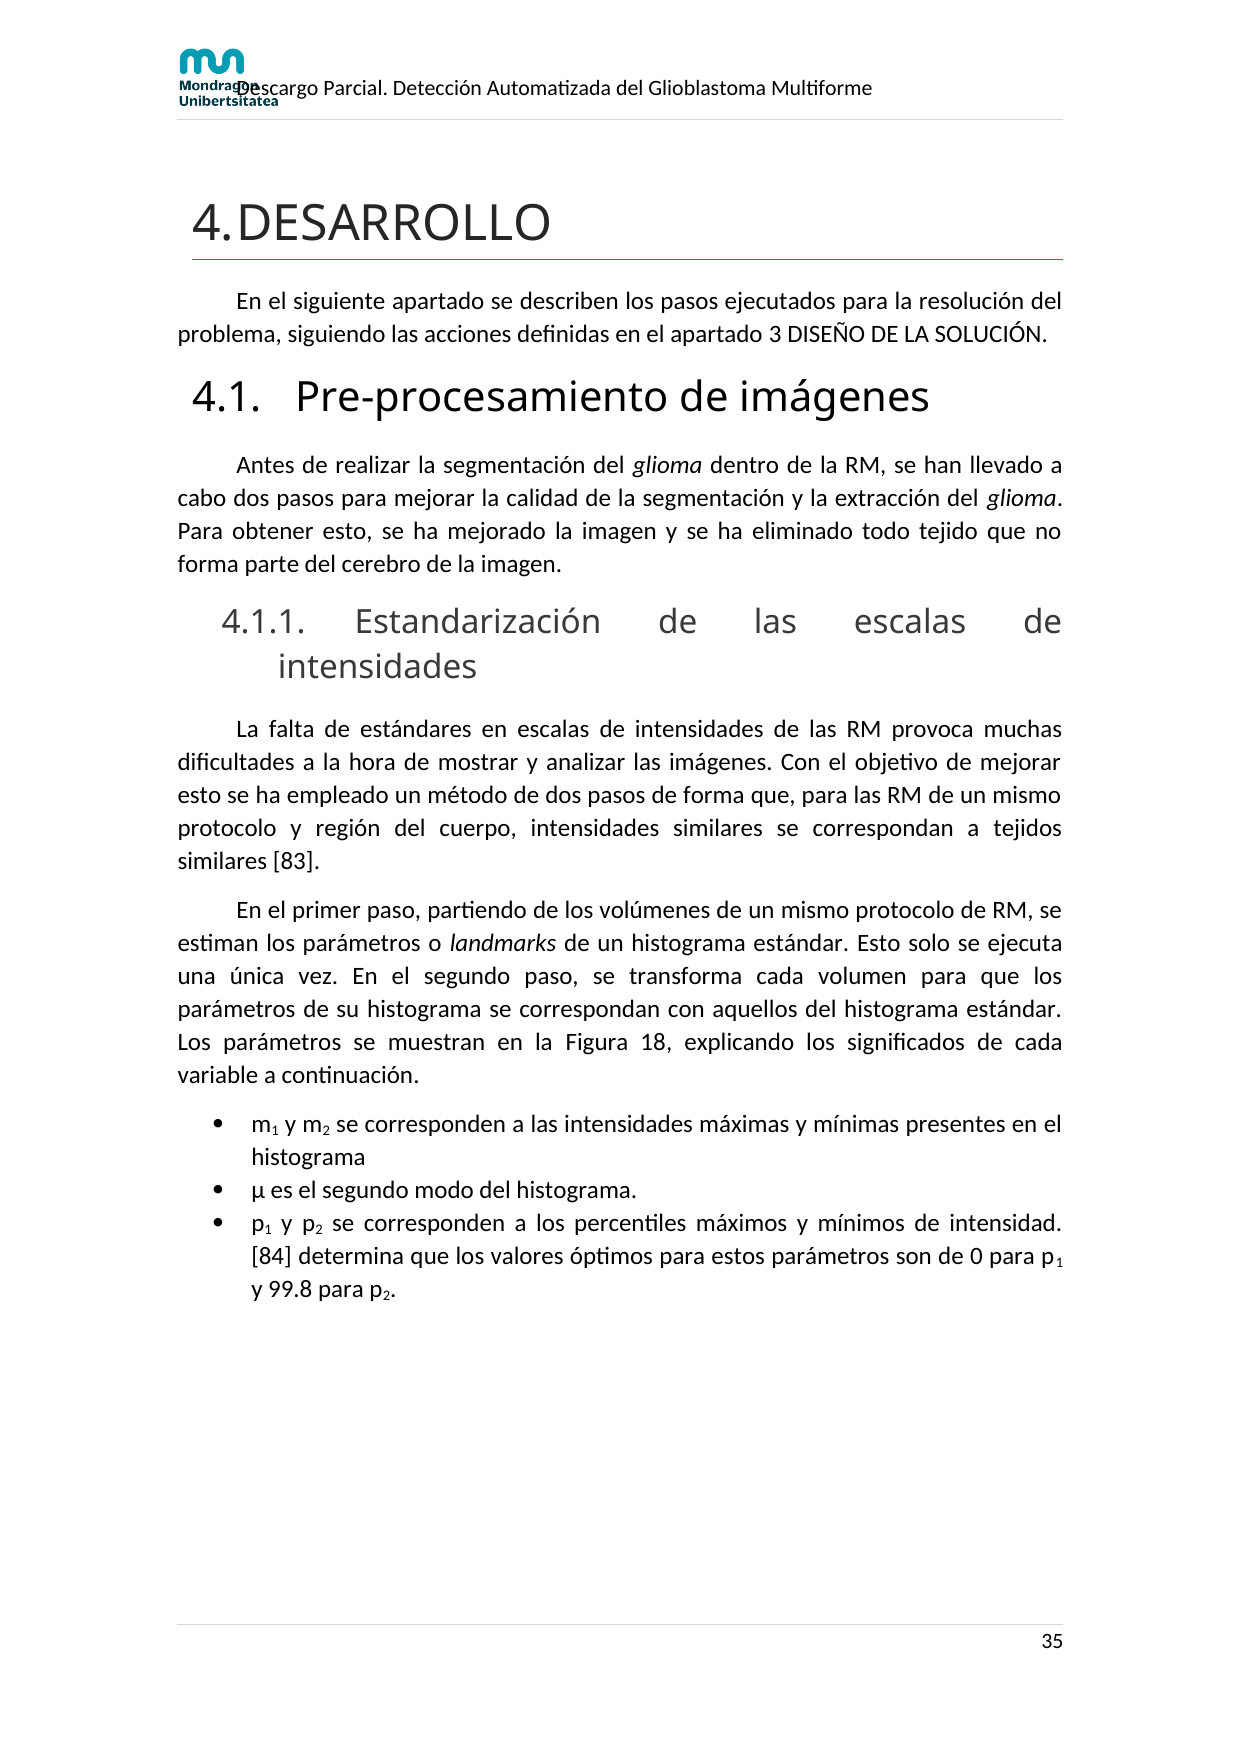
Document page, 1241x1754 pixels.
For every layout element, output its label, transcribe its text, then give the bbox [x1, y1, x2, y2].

subtitle DESARROLLO [192, 186, 1063, 259]
text Antes de realizar la segmentación del glioma dentro de la RM, se han llevado a cabo dos pasos para mejorar la calidad de la segmentación y la extracción del glioma. Para obtener esto, se ha mejorado la imagen y se ha eliminado todo tejido que no forma parte del cerebro de la imagen. [177, 449, 1063, 578]
text En el siguiente apartado se describen los pasos ejecutados para la resolución del problema, siguiendo las acciones definidas en el apartado 3 DISEÑO DE LA SOLUCIÓN. [177, 285, 1063, 348]
list µ es el segundo modo del histograma. [213, 1174, 1063, 1205]
subtitle Estandarización de las escalas de intensidades [221, 597, 1063, 688]
picture [154, 36, 291, 118]
list m1 y m2 se corresponden a las intensidades máximas y mínimas presentes en el histograma [213, 1109, 1063, 1172]
subtitle Pre-procesamiento de imágenes [192, 367, 1063, 424]
text En el primer paso, partiendo de los volúmenes de un mismo protocolo de RM, se estiman los parámetros o landmarks de un histograma estándar. Esto solo se ejecuta una única vez. En el segundo paso, se transforma cada volumen para que los parámetros de su histograma se correspondan con aquellos del histograma estándar. Los parámetros se muestran en la Figura 18, explicando los significados de cada variable a continuación. [177, 894, 1063, 1089]
list p1 y p2 se corresponden a los percentiles máximos y mínimos de intensidad. [84] determina que los valores óptimos para estos parámetros son de 0 para p1 y 99.8 para p2. [213, 1207, 1063, 1304]
text La falta de estándares en escalas de intensidades de las RM provoca muchas dificultades a la hora de mostrar y analizar las imágenes. Con el objetivo de mejorar esto se ha empleado un método de dos pasos de forma que, para las RM de un mismo protocolo y región del cuerpo, intensidades similares se correspondan a tejidos similares [83]. [177, 713, 1063, 875]
